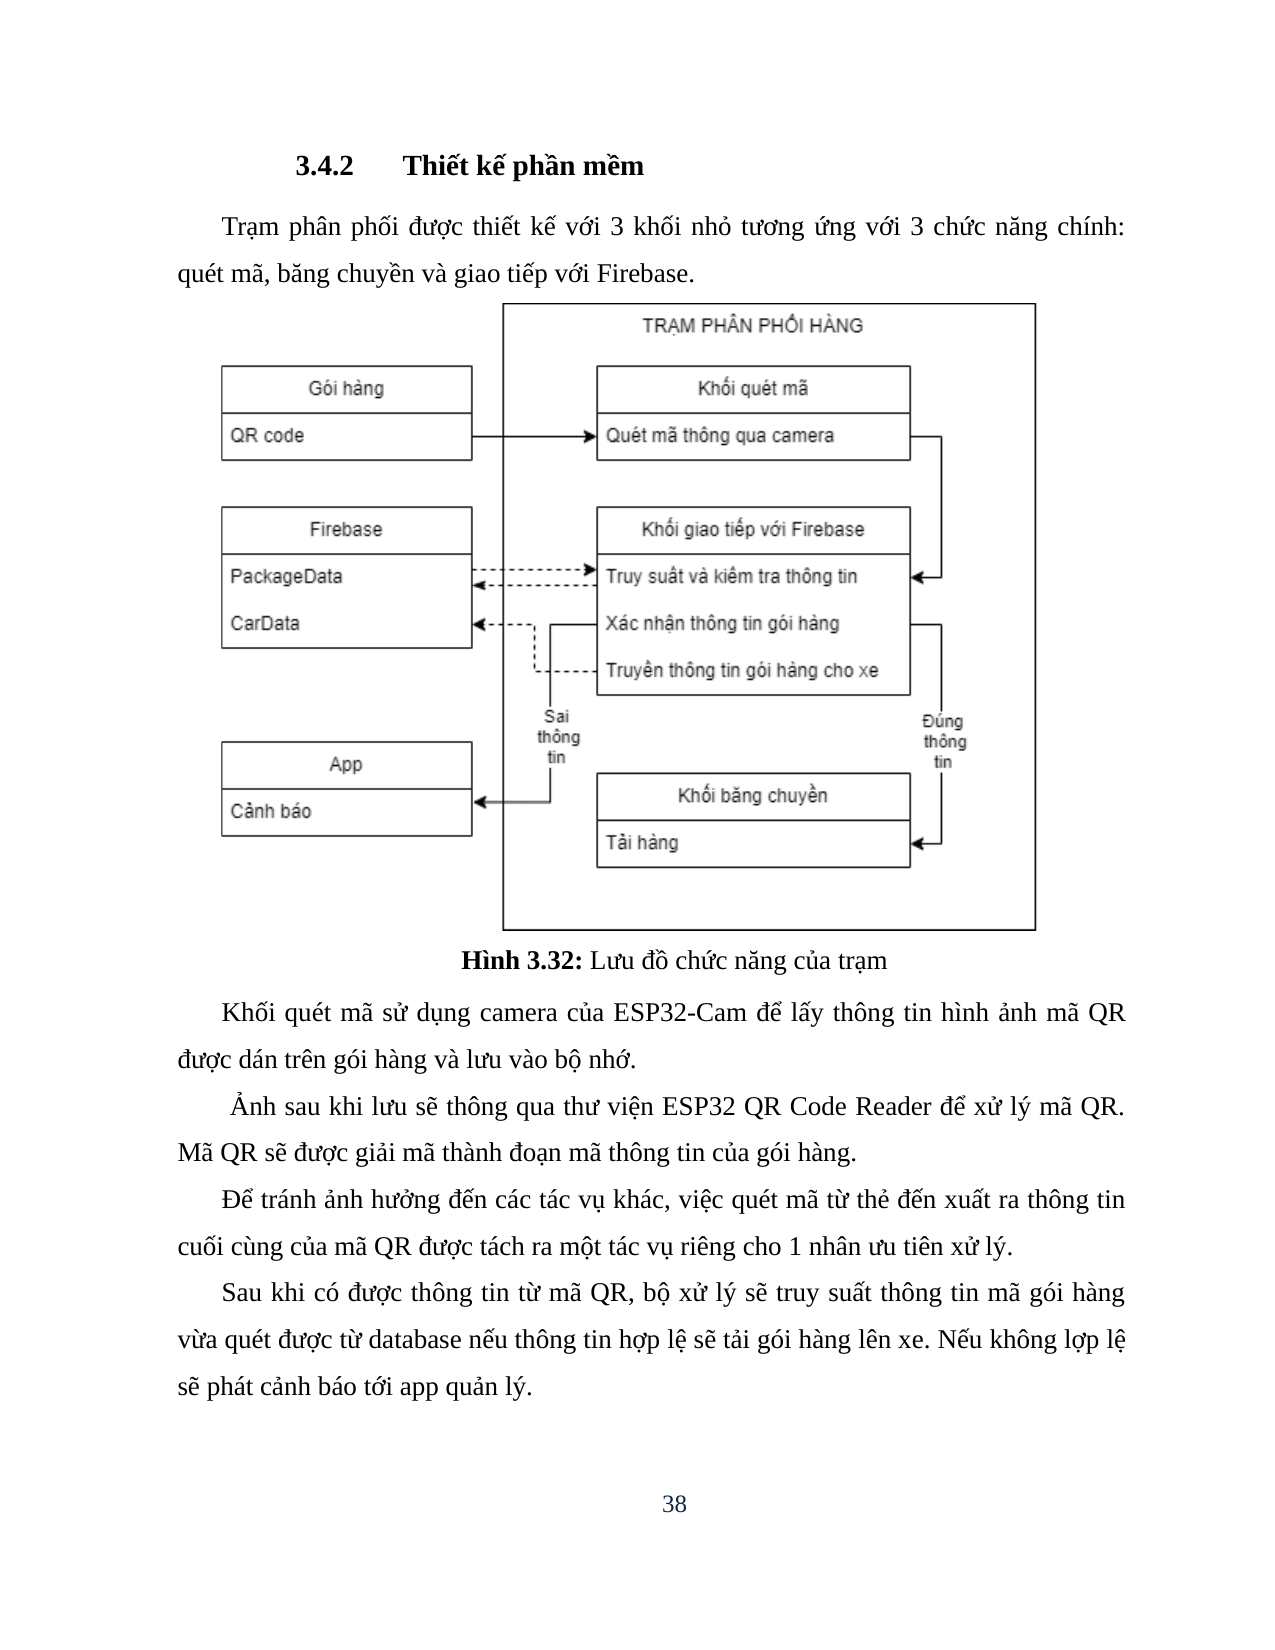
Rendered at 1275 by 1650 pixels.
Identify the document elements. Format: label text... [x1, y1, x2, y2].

picture [221, 303, 1038, 931]
subtitle Thiết kế phần mềm [251, 148, 1127, 181]
text Ảnh sau khi lưu sẽ thông qua thư viện ESP32 QR Code Reader để xử lý mã QR. Mã QR sẽ được giải mã thành đoạn mã thông tin của gói hàng. [177, 1090, 1127, 1168]
text Để tránh ảnh hưởng đến các tác vụ khác, việc quét mã từ thẻ đến xuất ra thông tin cuối cùng của mã QR được tách ra một tác vụ riêng cho 1 nhân ưu tiên xử lý. [177, 1183, 1127, 1261]
text Trạm phân phối được thiết kế với 3 khối nhỏ tương ứng với 3 chức năng chính: quét mã, băng chuyền và giao tiếp với Firebase. [177, 211, 1127, 288]
text Sau khi có được thông tin từ mã QR, bộ xử lý sẽ truy suất thông tin mã gói hàng vừa quét được từ database nếu thông tin hợp lệ sẽ tải gói hàng lên xe. Nếu không lợp lệ sẽ phát cảnh báo tới app quản lý. [177, 1276, 1127, 1401]
text Khối quét mã sử dụng camera của ESP32-Cam để lấy thông tin hình ảnh mã QR được dán trên gói hàng và lưu vào bộ nhớ. [177, 996, 1127, 1074]
